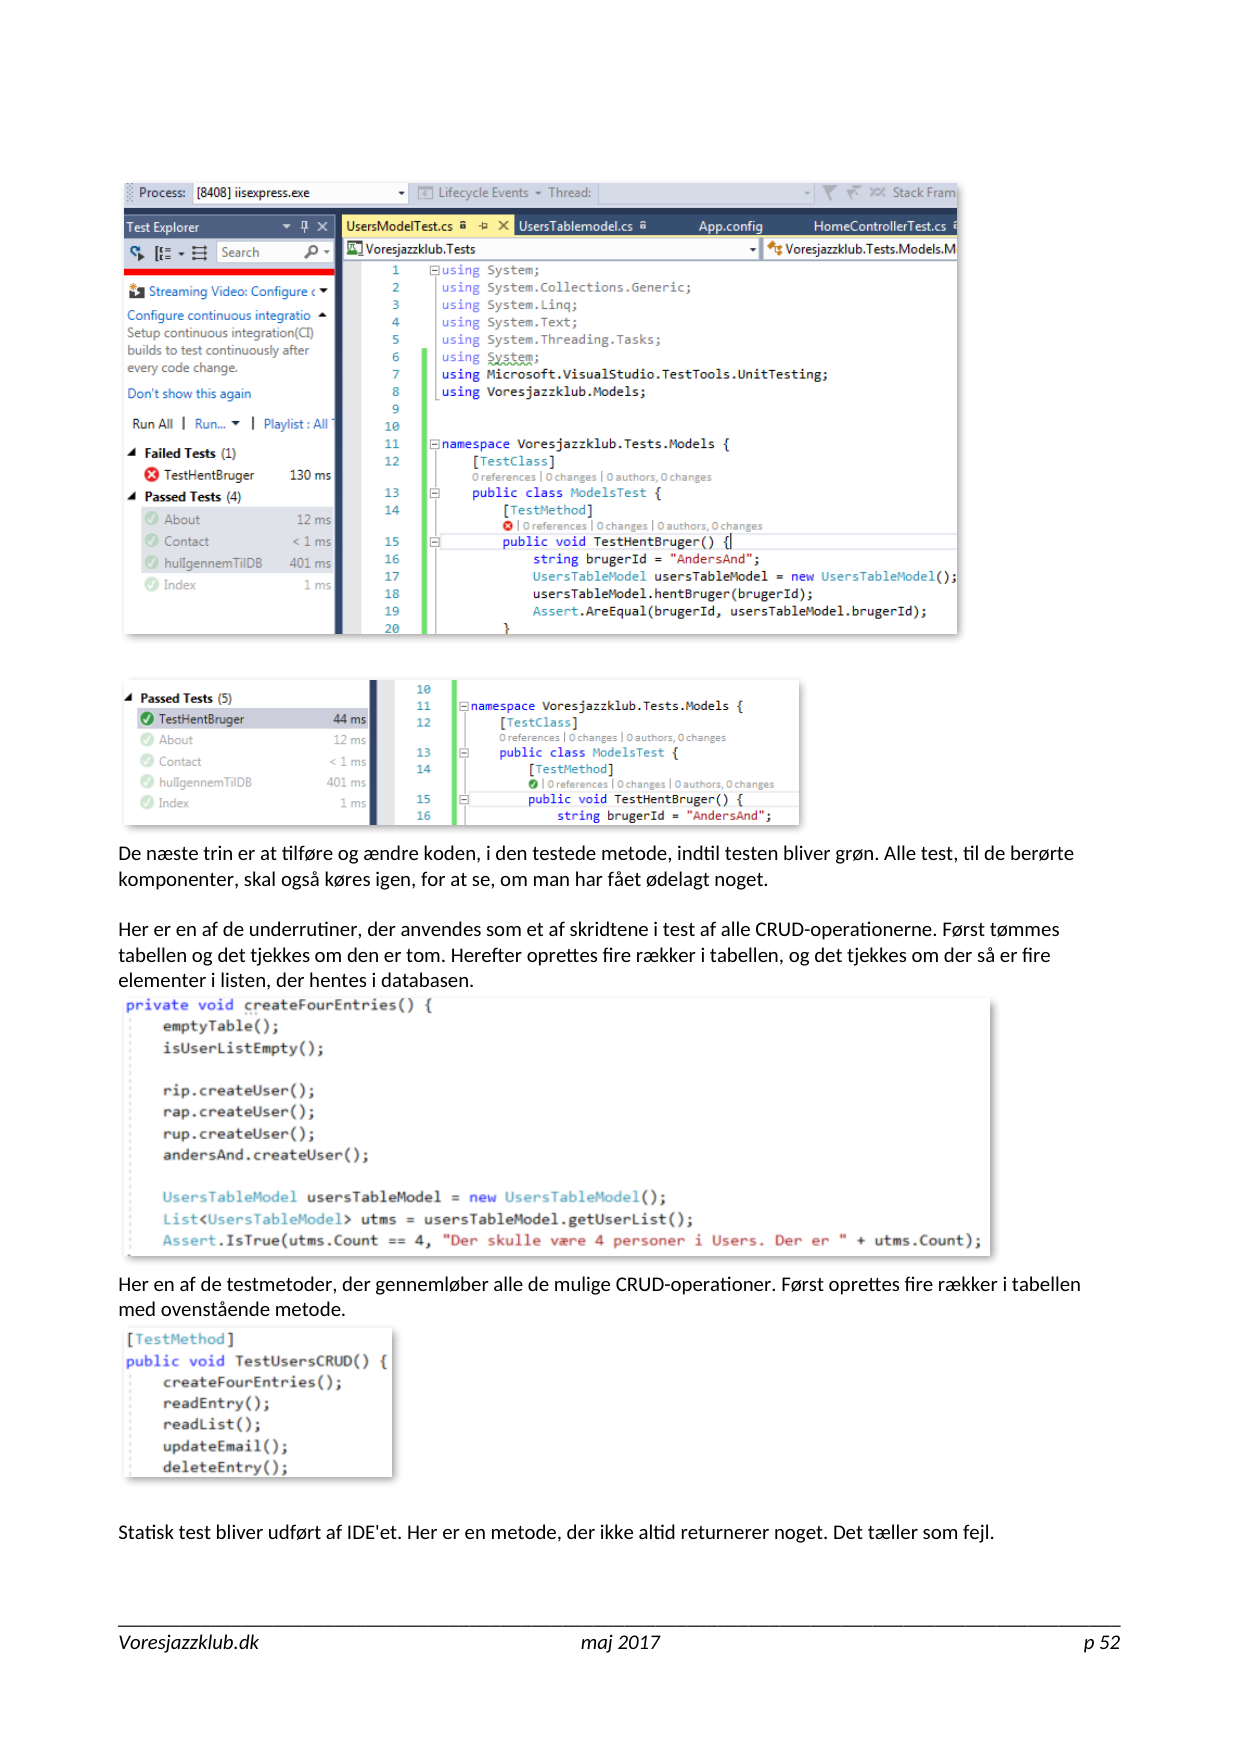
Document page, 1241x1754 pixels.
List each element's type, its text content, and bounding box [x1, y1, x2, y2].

picture [124, 183, 957, 634]
text De næste trin er at tilføre og ændre koden, i den testede metode, indtil testen bliver grøn. Alle test, til de berørte komponenter, skal også køres igen, for at se, om man har fået ødelagt noget. [118, 840, 1122, 891]
picture [124, 680, 799, 825]
picture [124, 998, 990, 1256]
text Statisk test bliver udført af IDE'et. Her er en metode, der ikke altid returnerer noget. Det tæller som fejl. [118, 1519, 1122, 1545]
text Her en af de testmetoder, der gennemløber alle de mulige CRUD-operationer. Først oprettes fire rækker i tabellen med ovenstående metode. [118, 1271, 1122, 1322]
picture [124, 1328, 392, 1477]
text Her er en af de underrutiner, der anvendes som et af skridtene i test af alle CRUD-operationerne. Først tømmes tabellen og det tjekkes om den er tom. Herefter oprettes fire rækker i tabellen, og det tjekkes om der så er fire elementer i listen, der hentes i databasen. [118, 917, 1122, 993]
